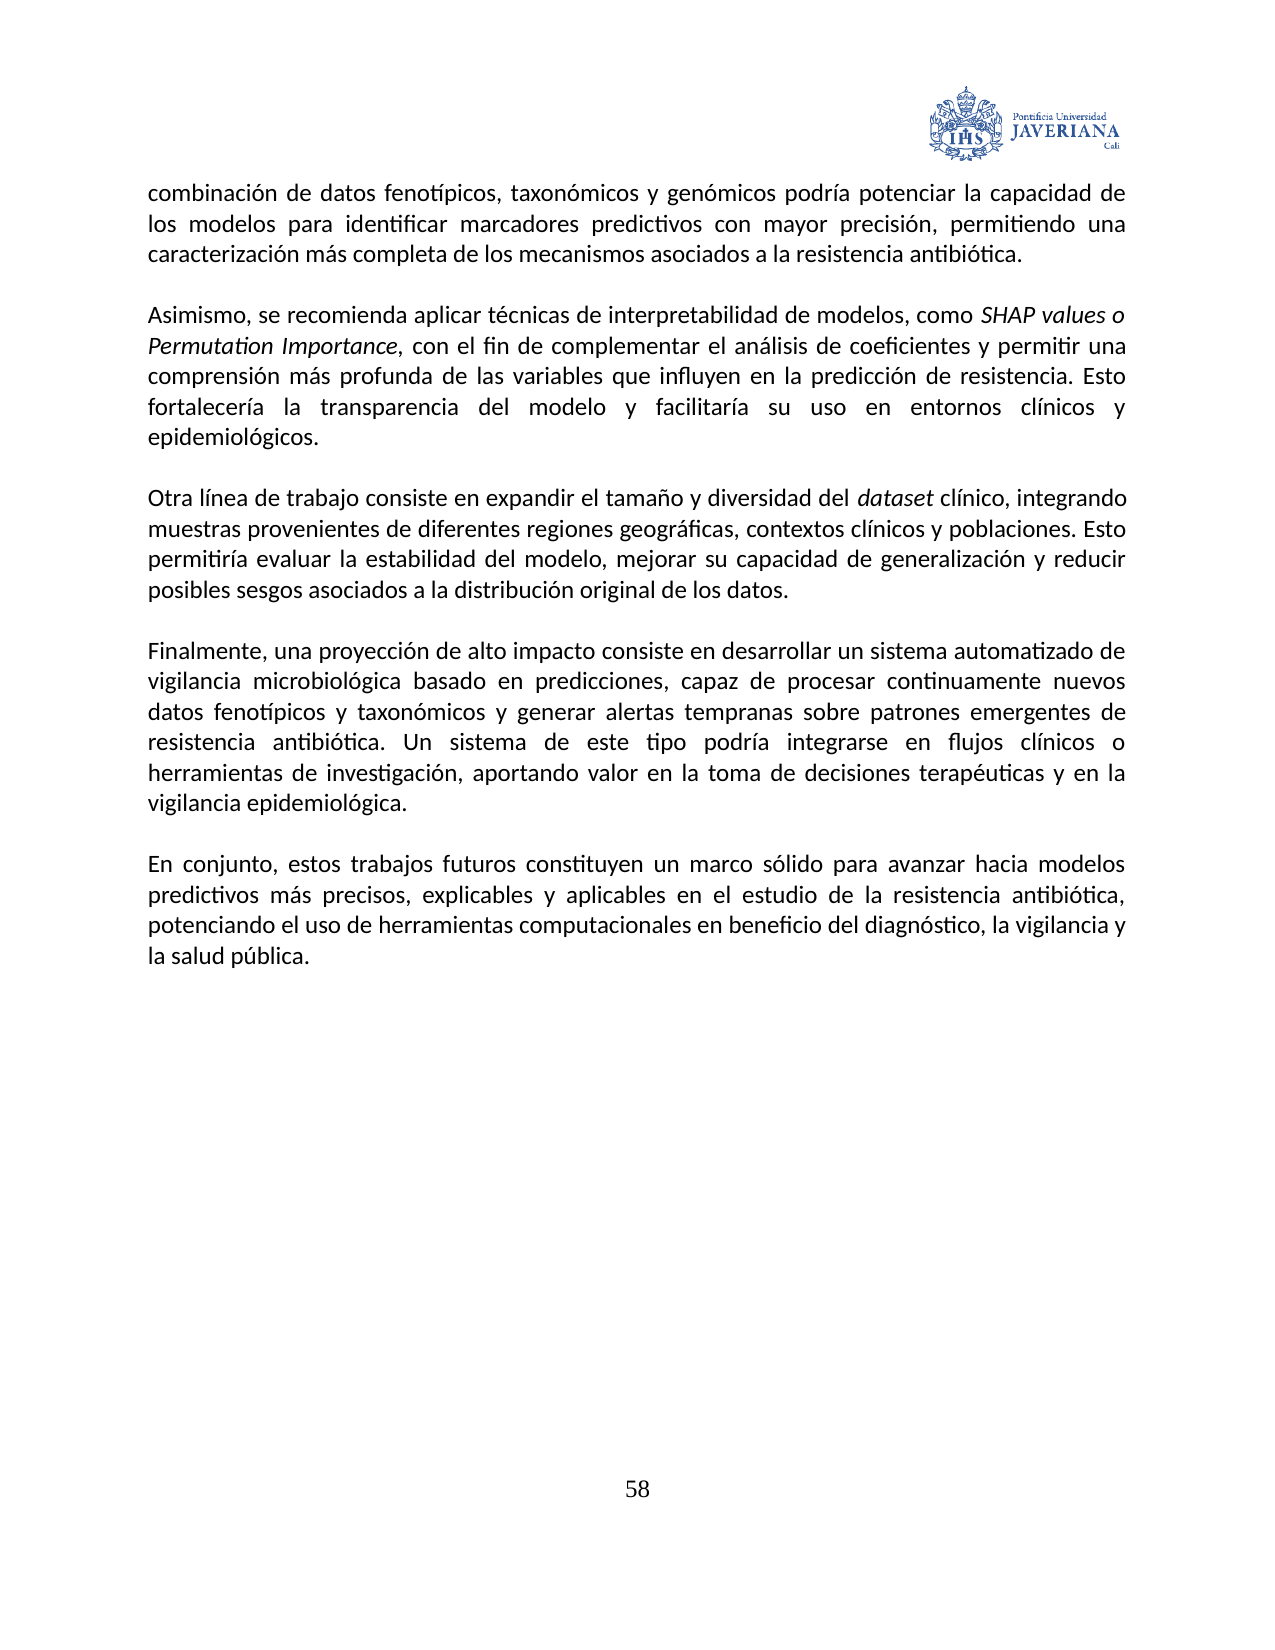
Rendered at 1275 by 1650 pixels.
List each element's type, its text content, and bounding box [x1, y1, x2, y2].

text Otra línea de trabajo consiste en expandir el tamaño y diversidad del dataset clínico, integrando muestras provenientes de diferentes regiones geográficas, contextos clínicos y poblaciones. Esto permitiría evaluar la estabilidad del modelo, mejorar su capacidad de generalización y reducir posibles sesgos asociados a la distribución original de los datos. [148, 482, 1127, 604]
text En conjunto, estos trabajos futuros constituyen un marco sólido para avanzar hacia modelos predictivos más precisos, explicables y aplicables en el estudio de la resistencia antibiótica, potenciando el uso de herramientas computacionales en beneficio del diagnóstico, la vigilancia y la salud pública. [148, 849, 1127, 971]
text Finalmente, una proyección de alto impacto consiste en desarrollar un sistema automatizado de vigilancia microbiológica basado en predicciones, capaz de procesar continuamente nuevos datos fenotípicos y taxonómicos y generar alertas tempranas sobre patrones emergentes de resistencia antibiótica. Un sistema de este tipo podría integrarse en flujos clínicos o herramientas de investigación, aportando valor en la toma de decisiones terapéuticas y en la vigilancia epidemiológica. [148, 635, 1127, 818]
picture [920, 75, 1128, 172]
text Asimismo, se recomienda aplicar técnicas de interpretabilidad de modelos, como SHAP values o Permutation Importance, con el fin de complementar el análisis de coeficientes y permitir una comprensión más profunda de las variables que influyen en la predicción de resistencia. Esto fortalecería la transparencia del modelo y facilitaría su uso en entornos clínicos y epidemiológicos. [148, 299, 1127, 452]
